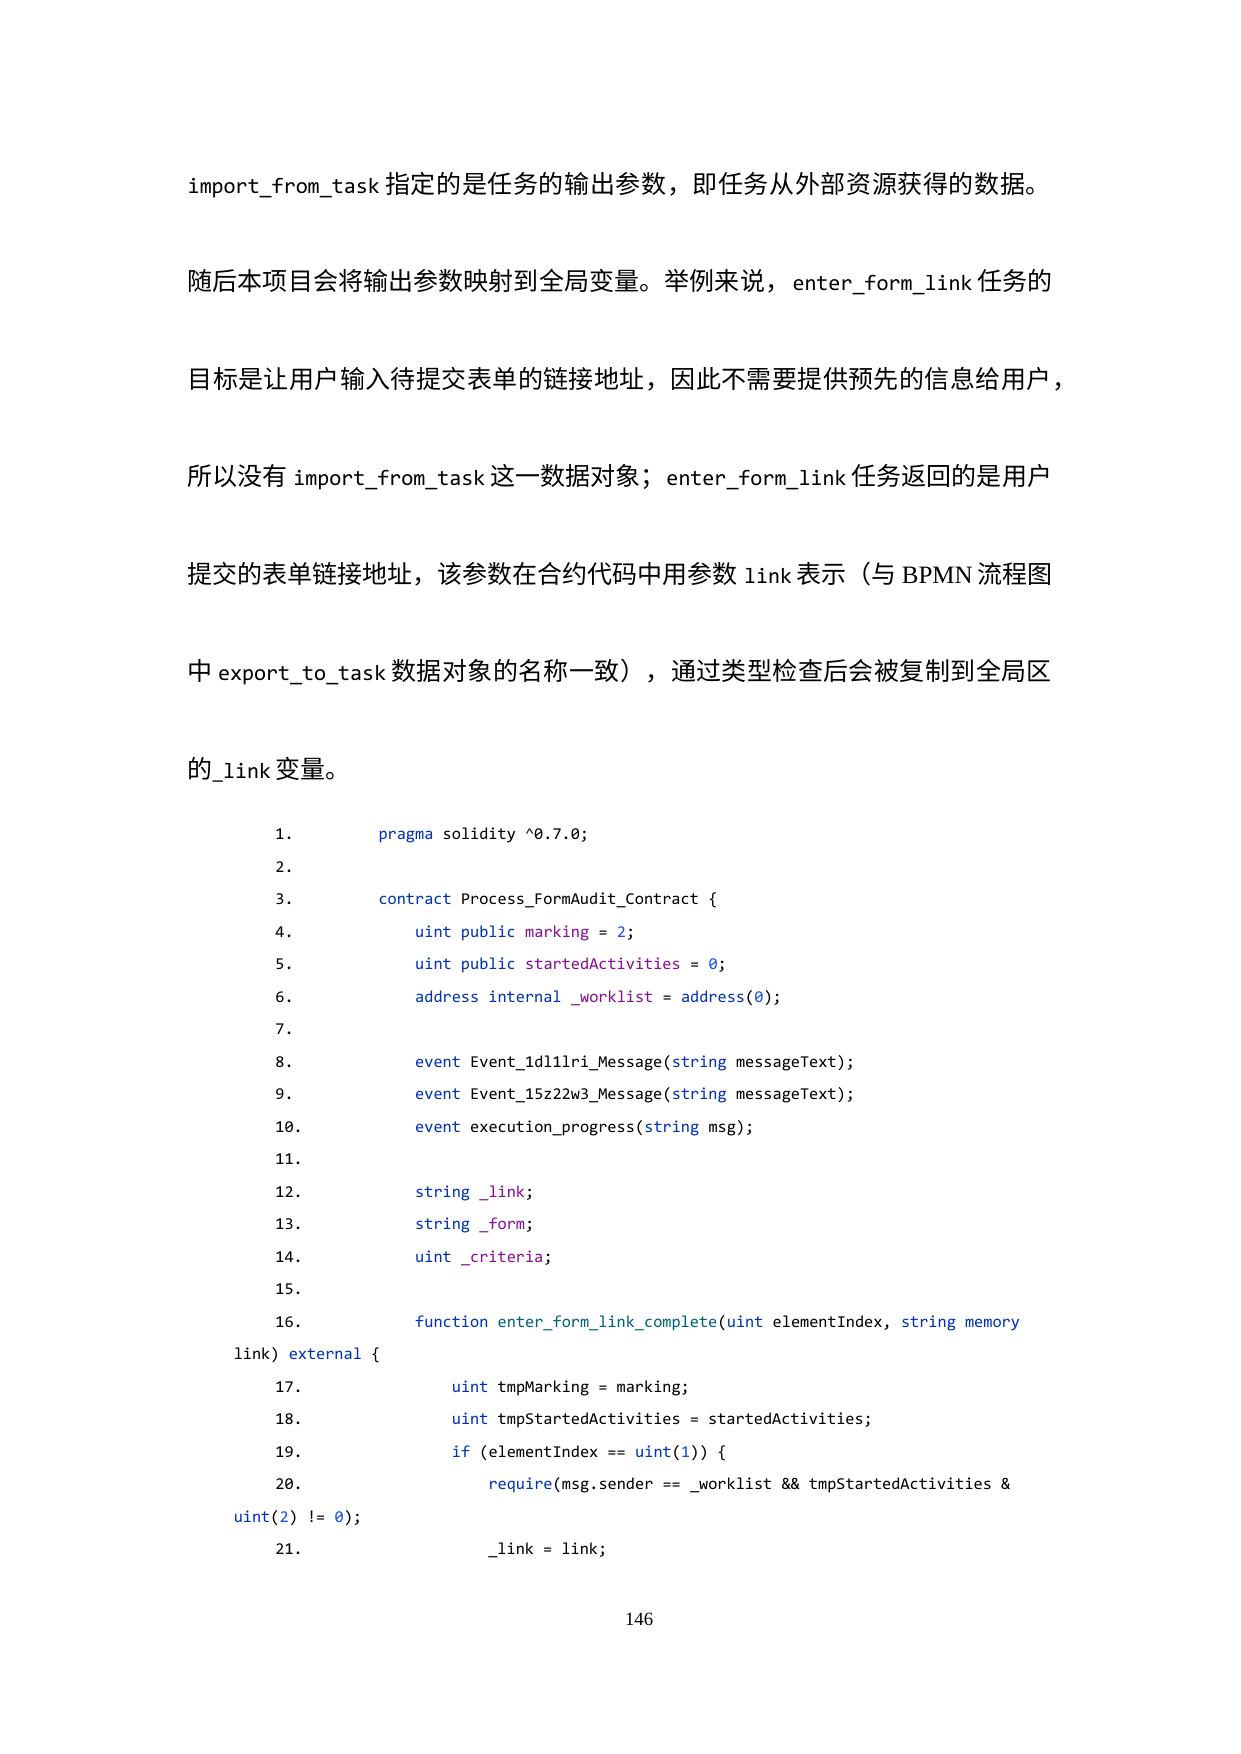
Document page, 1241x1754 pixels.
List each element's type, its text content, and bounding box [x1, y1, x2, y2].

text if (elementIndex == uint(1)) { [233, 1436, 1053, 1468]
list pragma solidity ^0.7.0; [233, 818, 1053, 851]
text uint public startedActivities = 0; [233, 948, 1053, 981]
text function enter_form_link_complete(uint elementIndex, string memory link) external { [233, 1306, 1053, 1371]
text uint tmpStartedActivities = startedActivities; [233, 1403, 1053, 1436]
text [187, 150, 1053, 800]
text _link = link; [233, 1533, 1053, 1566]
text address internal _worklist = address(0); [233, 981, 1053, 1013]
text require(msg.sender == _worklist && tmpStartedActivities & uint(2) != 0); [233, 1468, 1053, 1533]
text string _link; [233, 1176, 1053, 1208]
text contract Process_FormAudit_Contract { [233, 883, 1053, 916]
text string _form; [233, 1208, 1053, 1241]
text event Event_1dl1lri_Message(string messageText); [233, 1046, 1053, 1078]
picture [600, 1315, 604, 1325]
text uint tmpMarking = marking; [233, 1371, 1053, 1403]
text event Event_15z22w3_Message(string messageText); [233, 1078, 1053, 1111]
text uint public marking = 2; [233, 916, 1053, 948]
text event execution_progress(string msg); [233, 1111, 1053, 1143]
text uint _criteria; [233, 1241, 1053, 1273]
